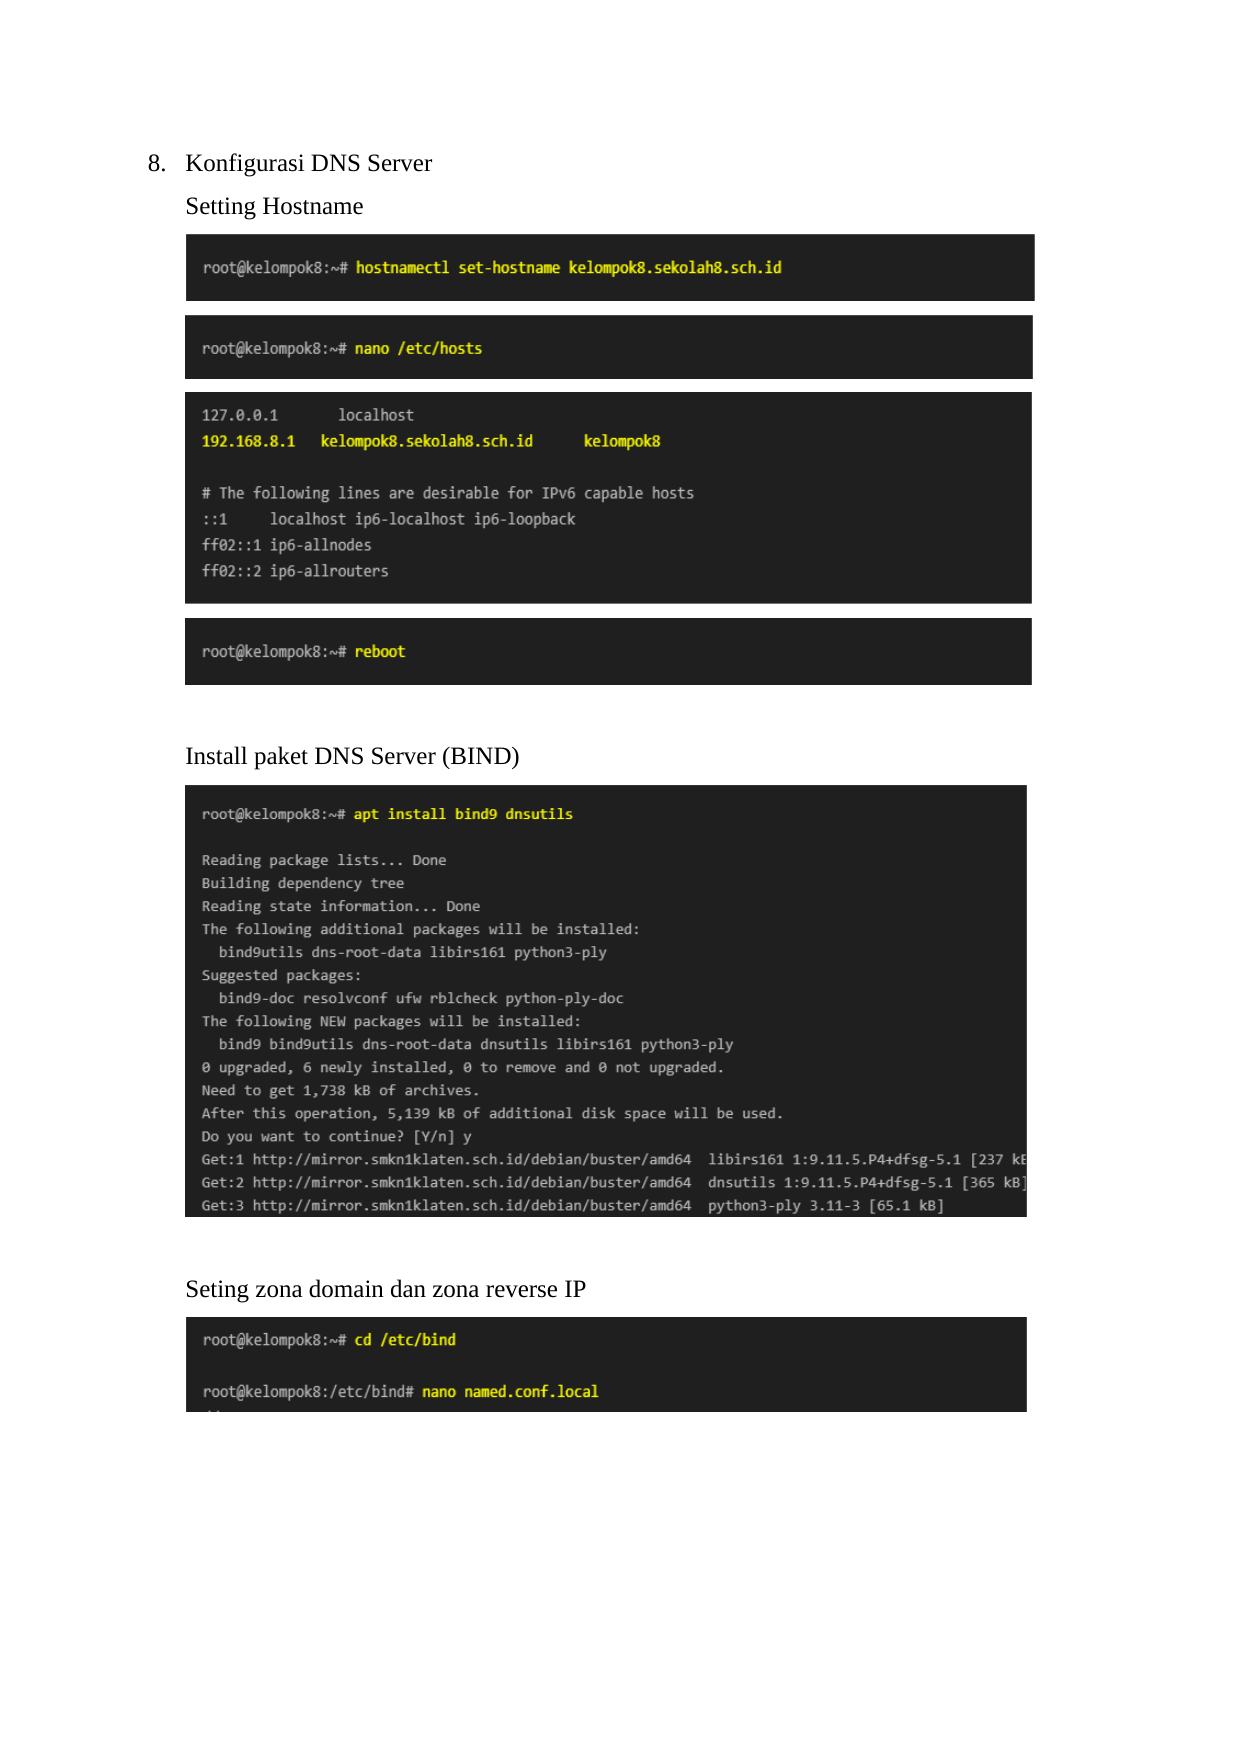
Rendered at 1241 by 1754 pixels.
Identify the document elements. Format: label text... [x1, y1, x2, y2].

picture [185, 392, 1033, 605]
picture [185, 784, 1028, 1217]
picture [185, 618, 1033, 685]
picture [185, 1317, 1028, 1412]
picture [185, 233, 1037, 301]
picture [185, 314, 1034, 379]
list Seting zona domain dan zona reverse IP [185, 1274, 1092, 1303]
list Install paket DNS Server (BIND) [185, 741, 1092, 770]
list Setting Hostname [185, 191, 1092, 219]
list Konfigurasi DNS Server [148, 148, 1092, 176]
